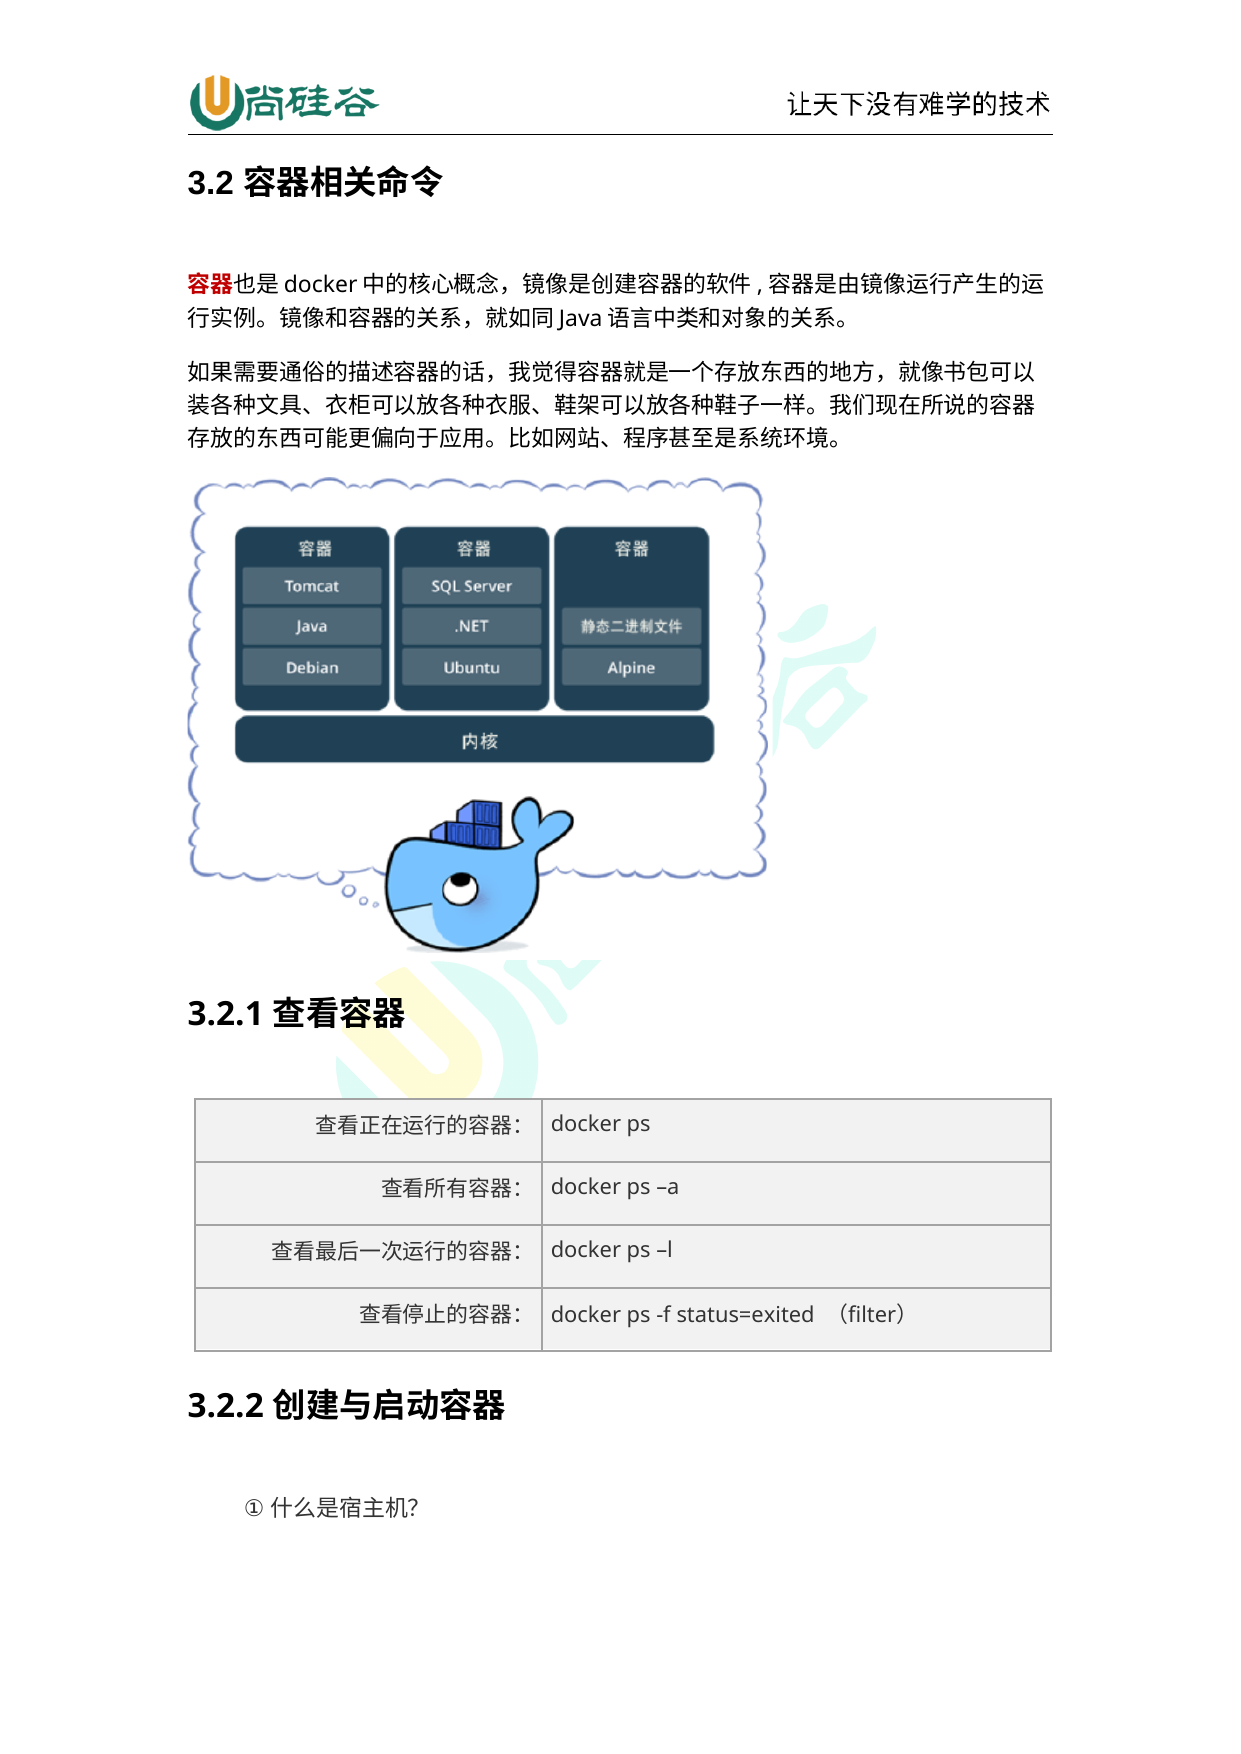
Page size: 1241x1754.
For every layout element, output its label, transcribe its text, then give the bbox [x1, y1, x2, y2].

subtitle 3.2.2 创建与启动容器 [187, 1379, 1053, 1427]
picture [187, 474, 773, 960]
picture [187, 73, 1053, 132]
table_cell 查看最后一次运行的容器： [196, 1226, 541, 1287]
table_header 查看正在运行的容器： [196, 1100, 541, 1161]
subtitle 3.2 容器相关命令 [187, 156, 1053, 204]
text 如果需要通俗的描述容器的话，我觉得容器就是一个存放东西的地方，就像书包可以装各种文具、衣柜可以放各种衣服、鞋架可以放各种鞋子一样。我们现在所说的容器存放的东西可能更偏向于应用。比如网站、程序甚至是系统环境。 [187, 354, 1053, 453]
table_cell docker ps -f status=exited （filter） [543, 1289, 1050, 1349]
text 容器也是docker中的核心概念，镜像是创建容器的软件 , 容器是由镜像运行产生的运行实例。镜像和容器的关系，就如同Java语言中类和对象的关系。 [187, 266, 1053, 333]
subtitle 3.2.1 查看容器 [187, 987, 1053, 1035]
table_cell docker ps –l [543, 1226, 1050, 1287]
table_cell 查看所有容器： [196, 1163, 541, 1224]
table_cell 查看停止的容器： [196, 1289, 541, 1349]
text ① 什么是宿主机？ [244, 1489, 1053, 1523]
table_cell docker ps –a [543, 1163, 1050, 1224]
table_header docker ps [543, 1100, 1050, 1161]
